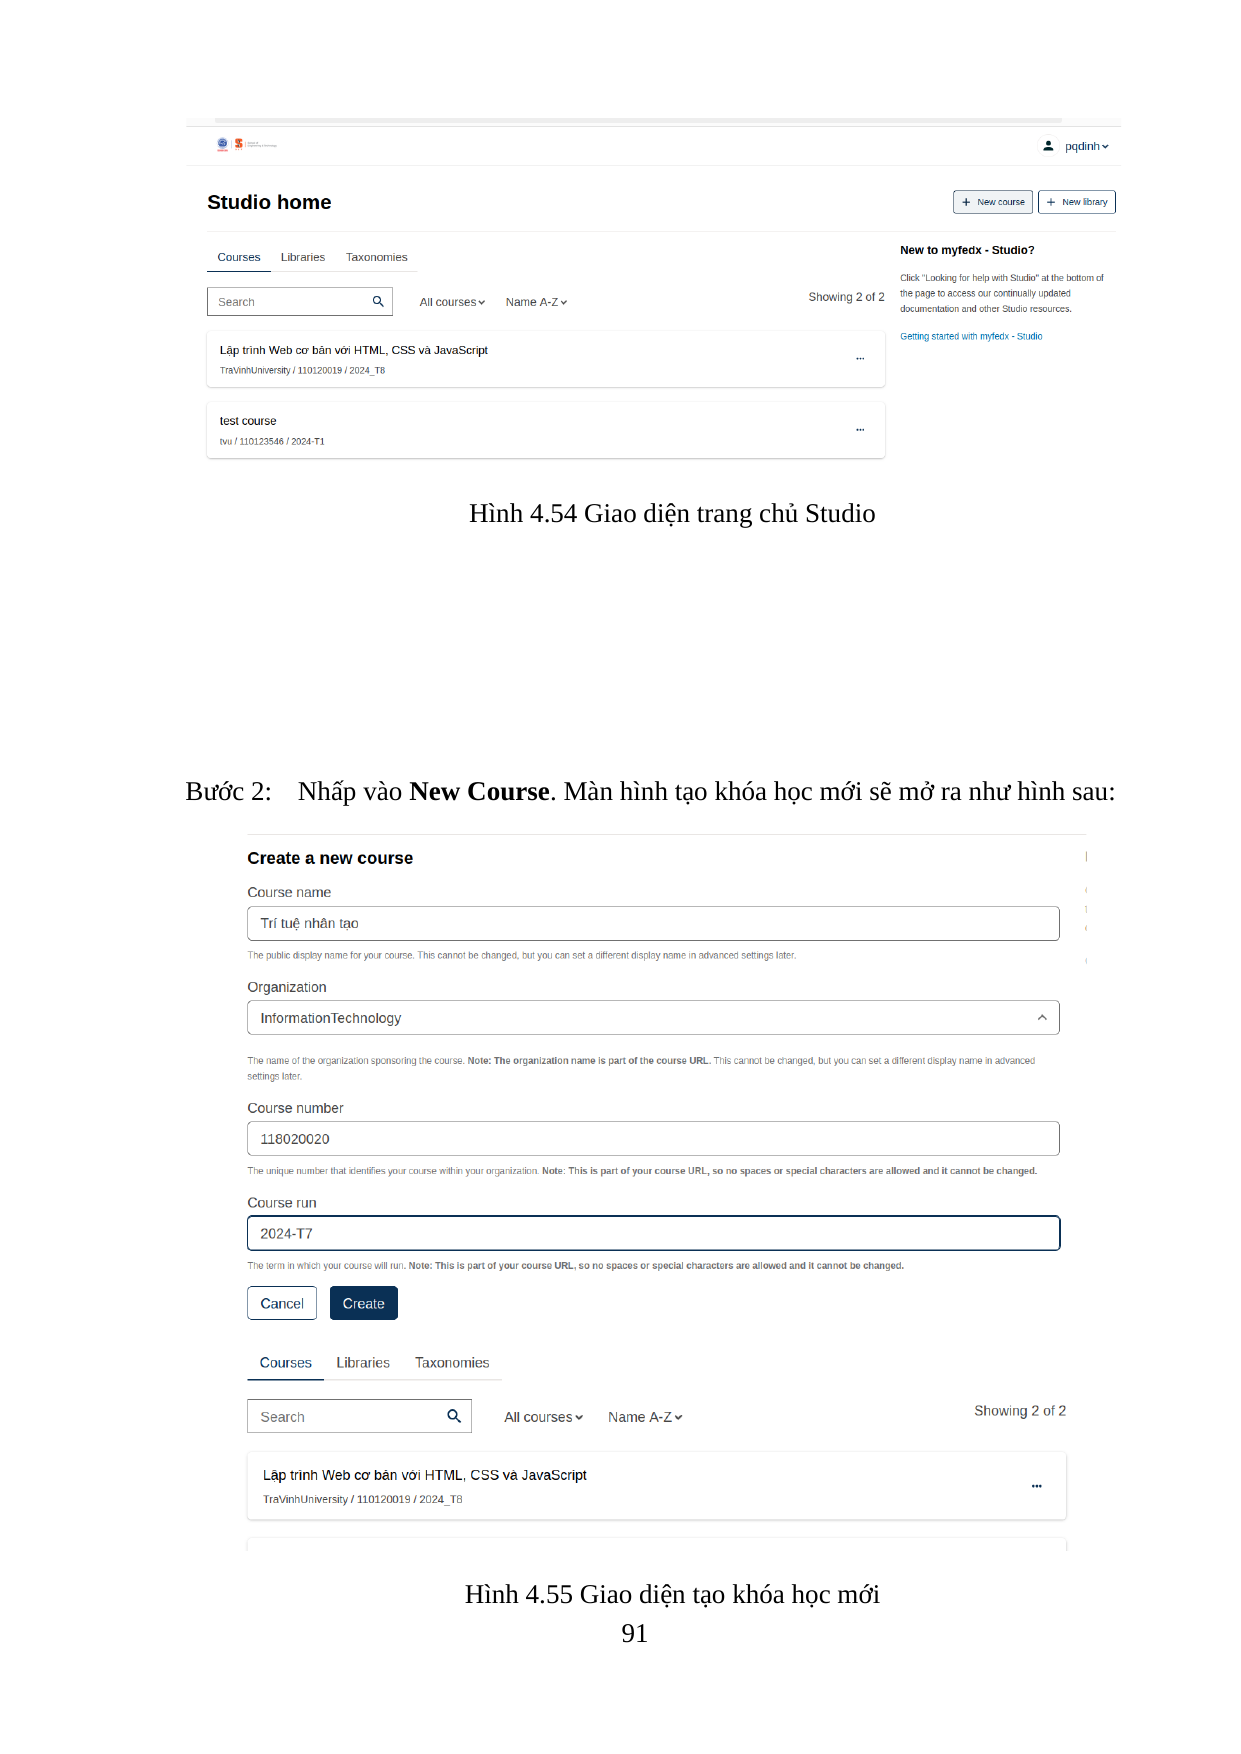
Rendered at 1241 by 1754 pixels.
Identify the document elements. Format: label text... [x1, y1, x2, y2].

picture [220, 833, 1087, 1551]
list Nhấp vào New Course. Màn hình tạo khóa học mới sẽ mở ra như hình sau: [148, 774, 1122, 806]
picture [186, 118, 1122, 470]
